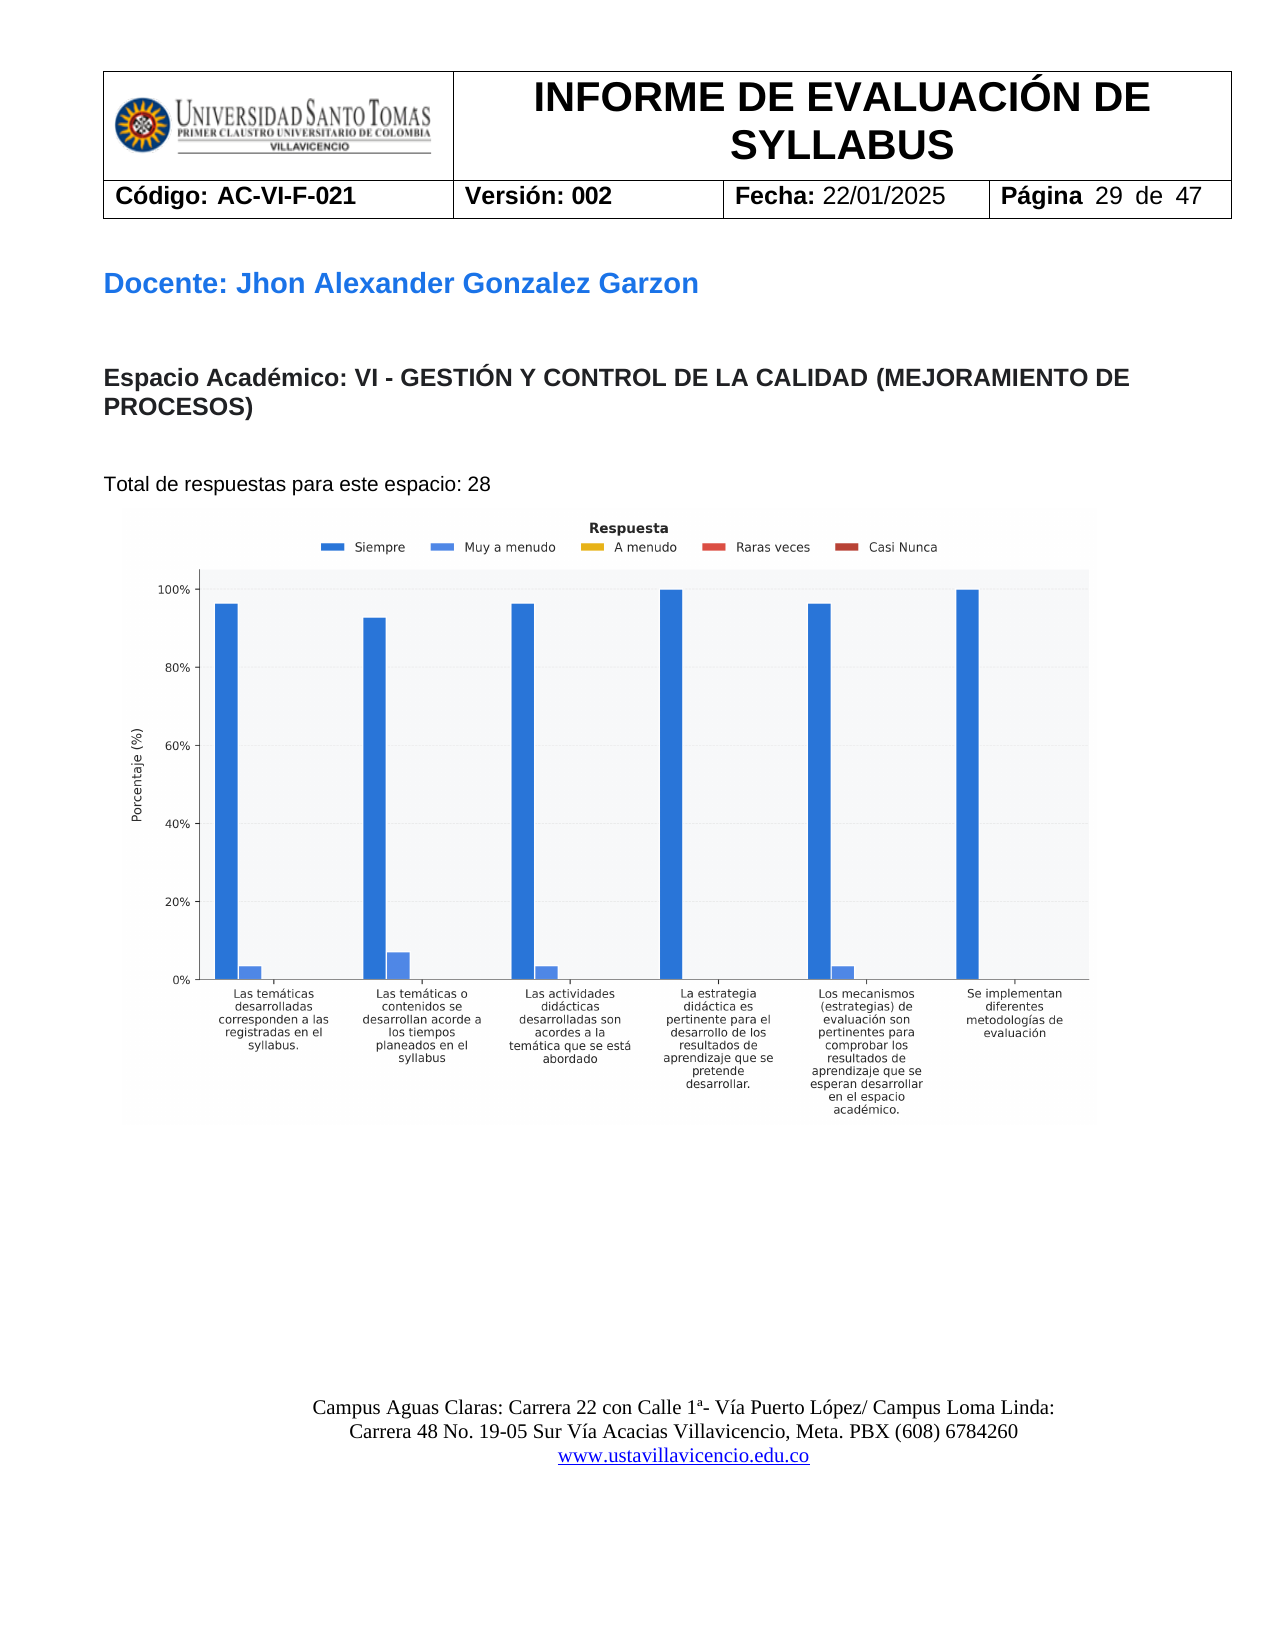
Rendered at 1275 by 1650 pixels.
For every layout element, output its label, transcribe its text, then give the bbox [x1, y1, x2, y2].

picture [114, 97, 432, 154]
text Total de respuestas para este espacio: 28 [103, 472, 1231, 496]
picture [122, 508, 1098, 1125]
text Docente: Jhon Alexander Gonzalez Garzon [103, 266, 1231, 299]
text Espacio Académico: VI - GESTIÓN Y CONTROL DE LA CALIDAD (MEJORAMIENTO DE PROCESOS) [103, 363, 1231, 421]
